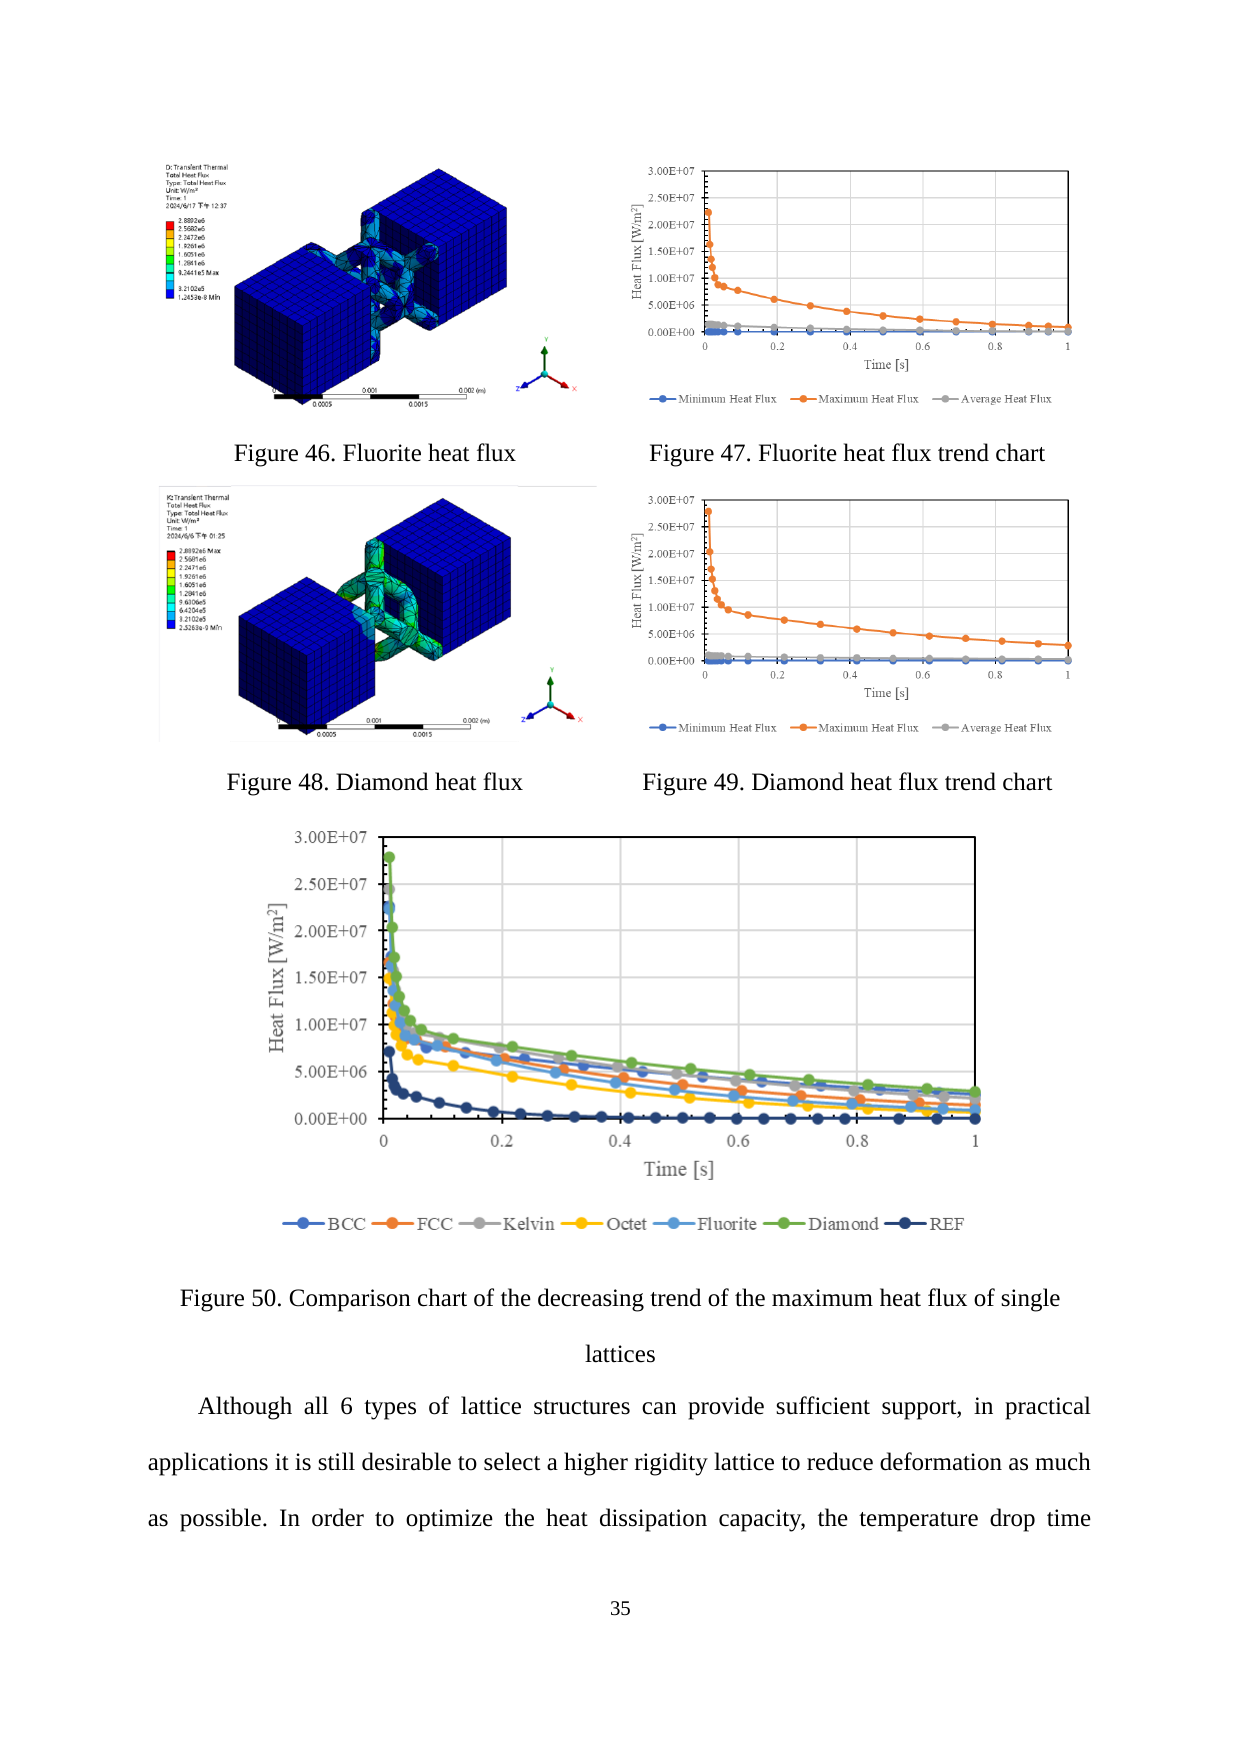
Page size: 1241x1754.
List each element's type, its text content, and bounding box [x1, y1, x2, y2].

table_cell [602, 486, 1092, 762]
picture [158, 157, 591, 414]
table_cell Figure 48. Diamond heat flux [148, 763, 602, 814]
table_cell [148, 814, 1092, 1278]
picture [612, 485, 1085, 746]
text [148, 1386, 1092, 1536]
picture [612, 157, 1085, 417]
table_cell [602, 157, 1092, 434]
picture [158, 485, 597, 742]
table_cell [148, 157, 602, 434]
picture [238, 814, 1003, 1252]
table_cell Figure 49. Diamond heat flux trend chart [602, 763, 1092, 814]
table_cell [148, 486, 602, 762]
table_cell Figure 47. Fluorite heat flux trend chart [602, 434, 1092, 486]
table_cell Figure 50. Comparison chart of the decreasing trend of the maximum heat flux of single lattices [148, 1279, 1092, 1386]
table_cell Figure 46. Fluorite heat flux [148, 434, 602, 486]
